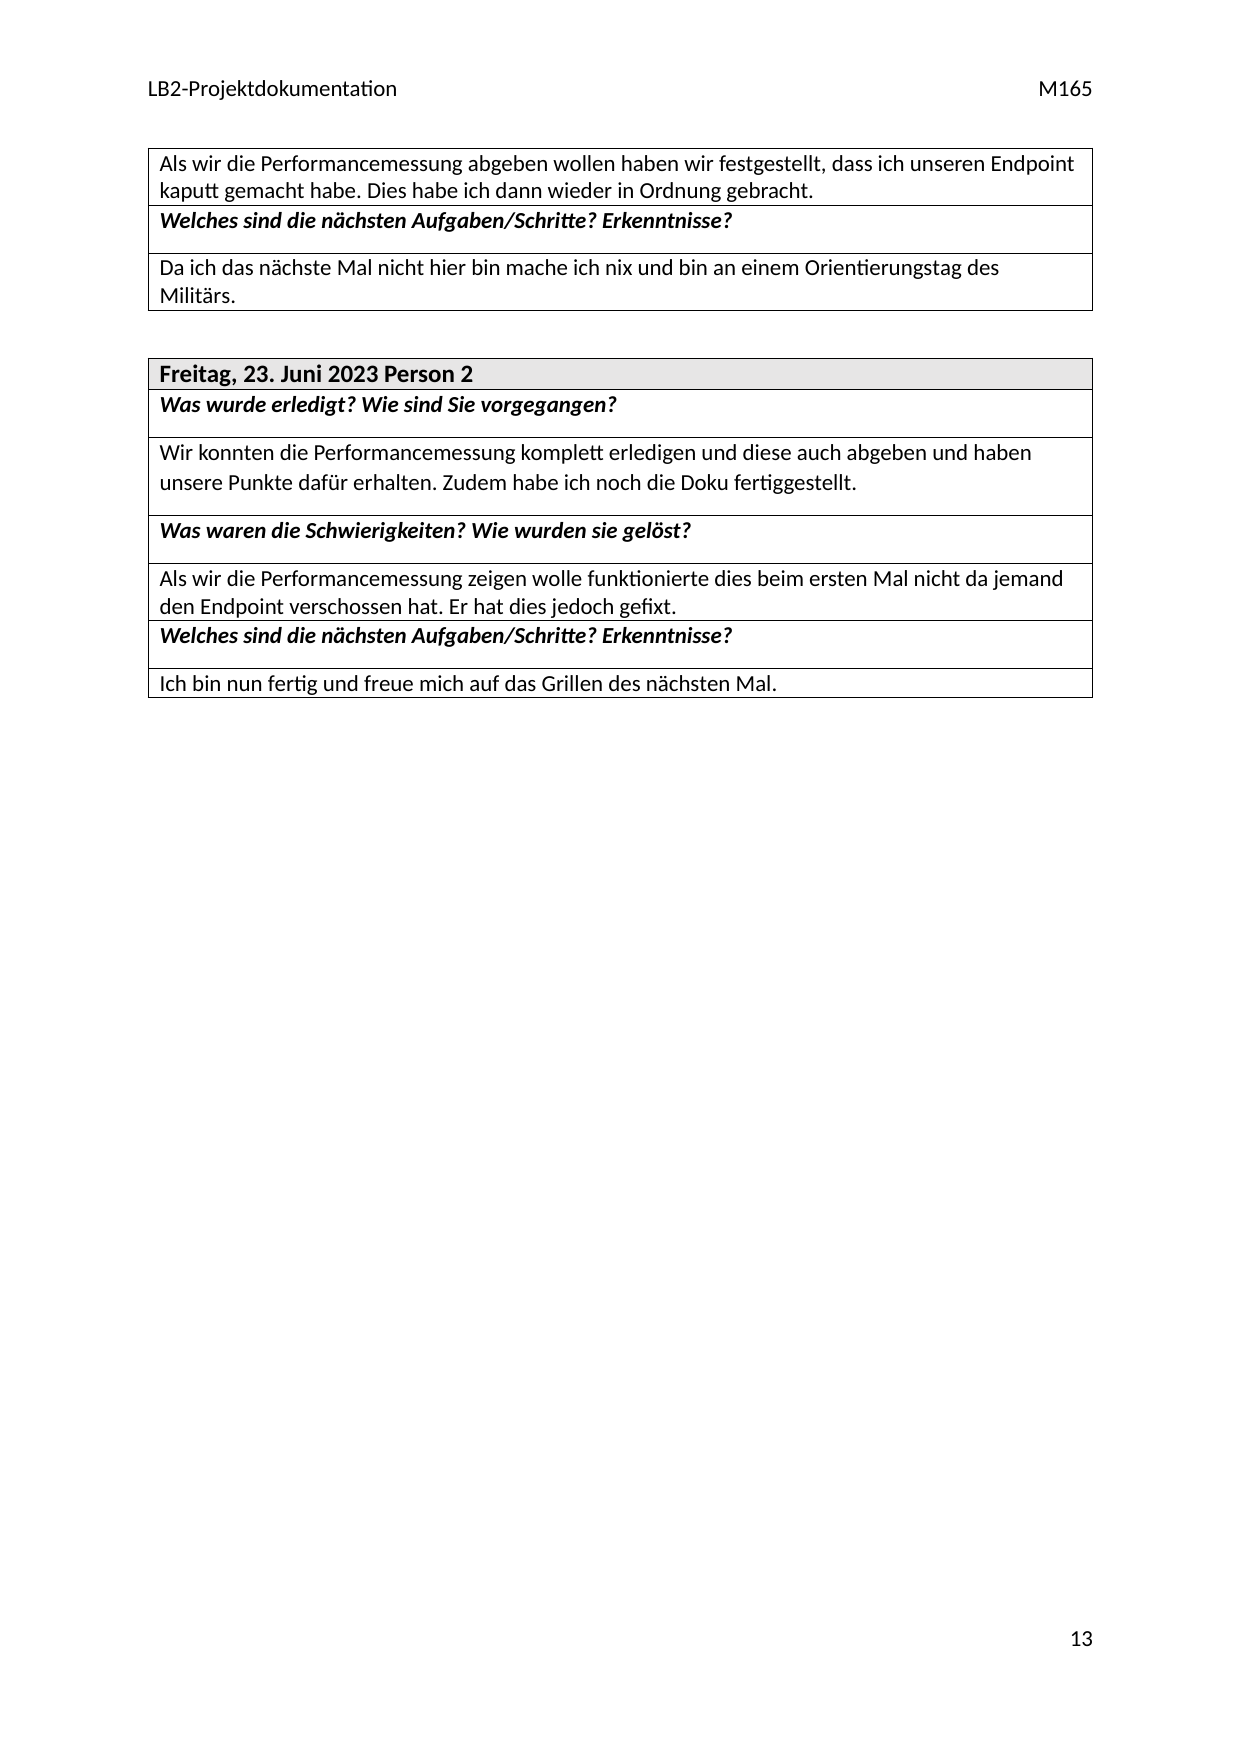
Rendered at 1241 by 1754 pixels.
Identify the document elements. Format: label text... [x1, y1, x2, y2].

table_cell Was waren die Schwierigkeiten? Wie wurden sie gelöst? [149, 516, 1092, 563]
table_cell Welches sind die nächsten Aufgaben/Schritte? Erkenntnisse? [149, 621, 1092, 668]
table_header Freitag, 23. Juni 2023 Person 2 [149, 359, 1092, 389]
table_cell Als wir die Performancemessung zeigen wolle funktionierte dies beim ersten Mal nicht da jemand den Endpoint verschossen hat. Er hat dies jedoch gefixt. [149, 564, 1092, 620]
table_cell Wir konnten die Performancemessung komplett erledigen und diese auch abgeben und haben unsere Punkte dafür erhalten. Zudem habe ich noch die Doku fertiggestellt. [149, 438, 1092, 515]
table_cell Was wurde erledigt? Wie sind Sie vorgegangen? [149, 390, 1092, 437]
table_cell Welches sind die nächsten Aufgaben/Schritte? Erkenntnisse? [149, 206, 1092, 252]
table_cell Als wir die Performancemessung abgeben wollen haben wir festgestellt, dass ich unseren Endpoint kaputt gemacht habe. Dies habe ich dann wieder in Ordnung gebracht. [149, 149, 1092, 205]
table_cell Da ich das nächste Mal nicht hier bin mache ich nix und bin an einem Orientierungstag des Militärs. [149, 254, 1092, 309]
table_cell Ich bin nun fertig und freue mich auf das Grillen des nächsten Mal. [149, 669, 1092, 697]
